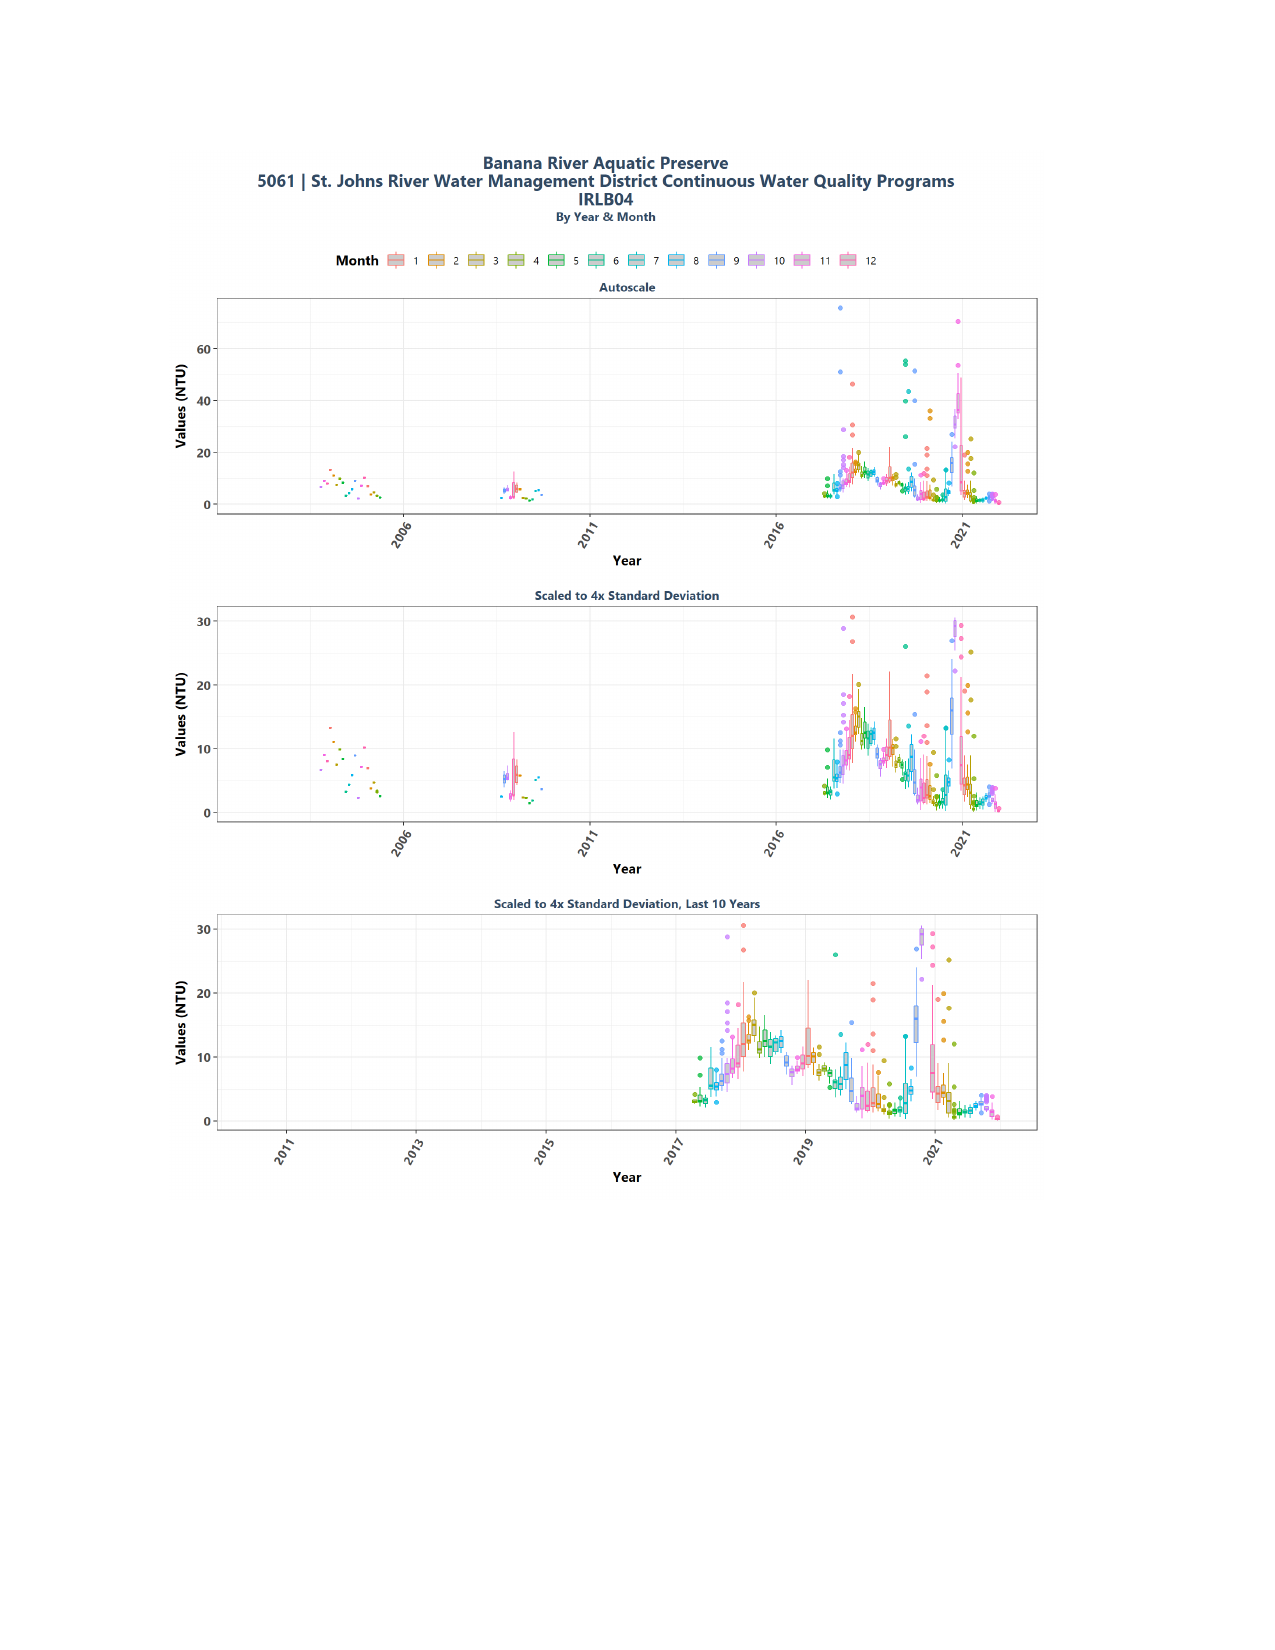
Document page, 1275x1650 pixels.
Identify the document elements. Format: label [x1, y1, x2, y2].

picture [168, 150, 1044, 1200]
